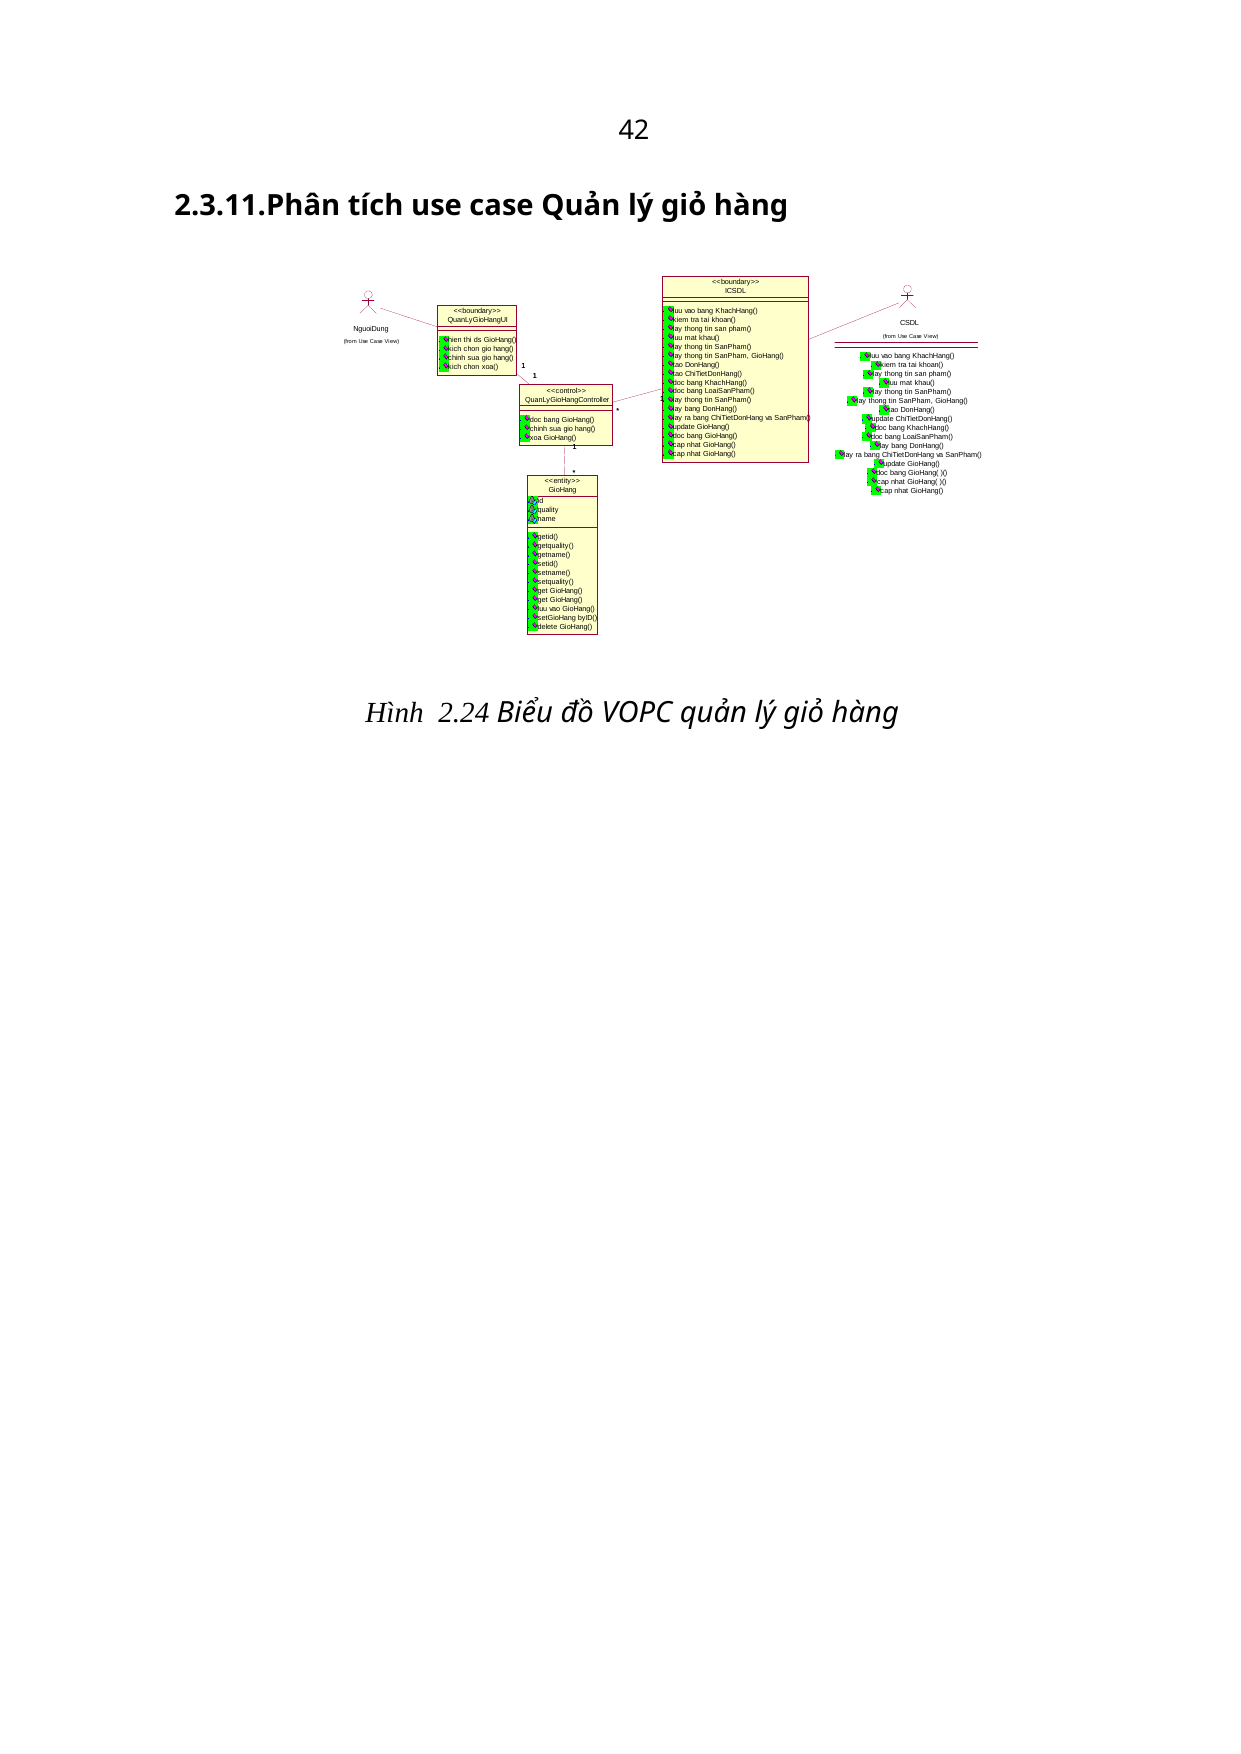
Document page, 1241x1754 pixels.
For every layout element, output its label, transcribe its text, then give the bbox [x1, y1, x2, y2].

text Hình 2.24 Biểu đồ VOPC quản lý giỏ hàng [177, 691, 1090, 731]
subtitle Phân tích use case Quản lý giỏ hàng [266, 184, 1087, 224]
